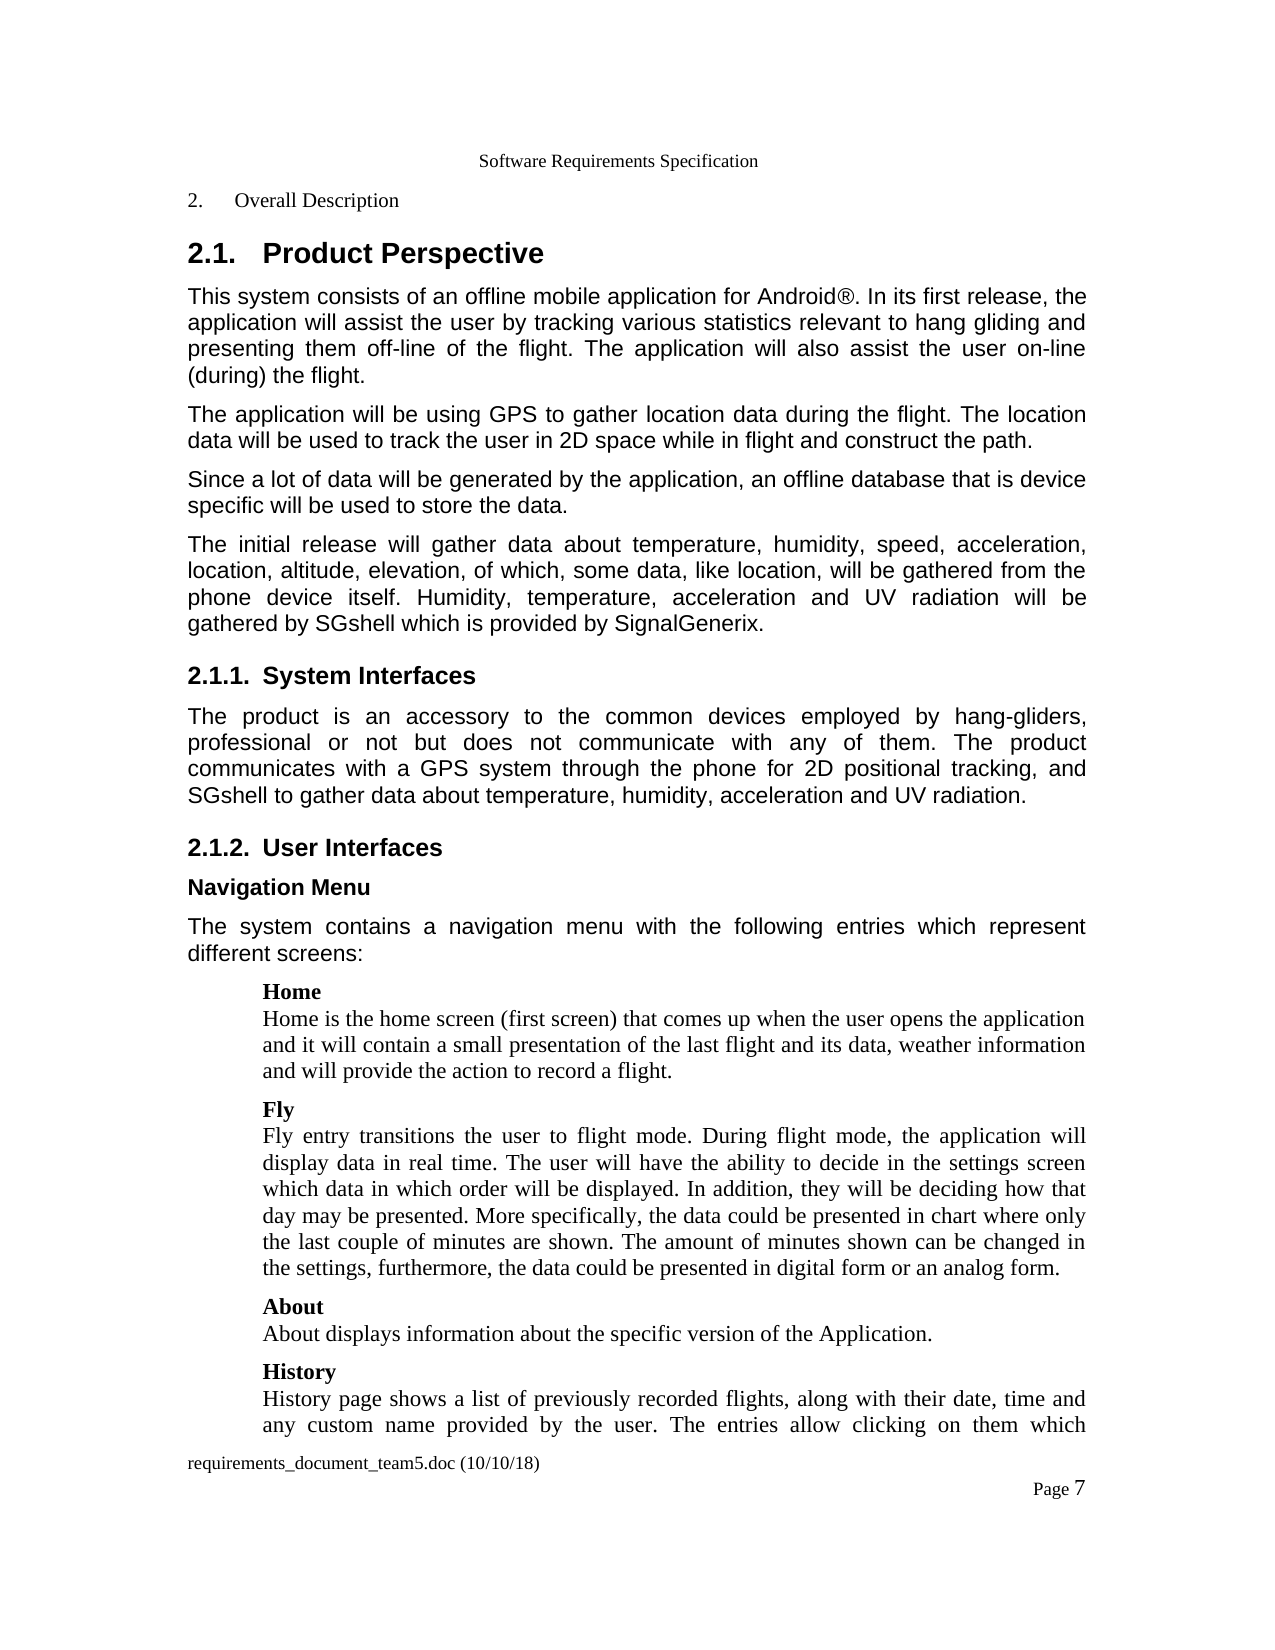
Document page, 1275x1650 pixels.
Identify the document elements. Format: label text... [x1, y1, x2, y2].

text Home [187, 978, 1087, 1005]
text About displays information about the specific version of the Application. [262, 1319, 1087, 1346]
text Navigation Menu [187, 874, 1087, 901]
subtitle System Interfaces [187, 661, 1087, 690]
text Home is the home screen (first screen) that comes up when the user opens the application and it will contain a small presentation of the last flight and its data, weather information and will provide the action to record a flight. [262, 1005, 1087, 1084]
text The system contains a navigation menu with the following entries which represent different screens: [187, 913, 1087, 966]
text About [262, 1293, 1087, 1319]
subtitle User Interfaces [187, 833, 1087, 862]
text The initial release will gather data about temperature, humidity, speed, acceleration, location, altitude, elevation, of which, some data, like location, will be gathered from the phone device itself. Humidity, temperature, acceleration and UV radiation will be gathered by SGshell which is provided by SignalGenerix. [187, 531, 1087, 636]
text The application will be using GPS to gather location data during the flight. The location data will be used to track the user in 2D space while in flight and construct the path. [187, 401, 1087, 453]
subtitle Product Perspective [187, 237, 1087, 270]
subtitle Overall Description [187, 187, 1087, 212]
text Fly Fly entry transitions the user to flight mode. During flight mode, the application will display data in real time. The user will have the ability to decide in the settings screen which data in which order will be displayed. In addition, they will be deciding how that day may be presented. More specifically, the data could be presented in chart where only the last couple of minutes are shown. The amount of minutes shown can be changed in the settings, furthermore, the data could be presented in digital form or an analog form. [262, 1096, 1087, 1281]
text This system consists of an offline mobile application for Android®. In its first release, the application will assist the user by tracking various statistics relevant to hang gliding and presenting them off-line of the flight. The application will also assist the user on-line (during) the flight. [187, 283, 1087, 388]
text History [262, 1358, 1087, 1385]
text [262, 1385, 1087, 1437]
text Since a lot of data will be generated by the application, an offline database that is device specific will be used to store the data. [187, 466, 1087, 518]
text The product is an accessory to the common devices employed by hang-gliders, professional or not but does not communicate with any of them. The product communicates with a GPS system through the phone for 2D positional tracking, and SGshell to gather data about temperature, humidity, acceleration and UV radiation. [187, 703, 1087, 808]
